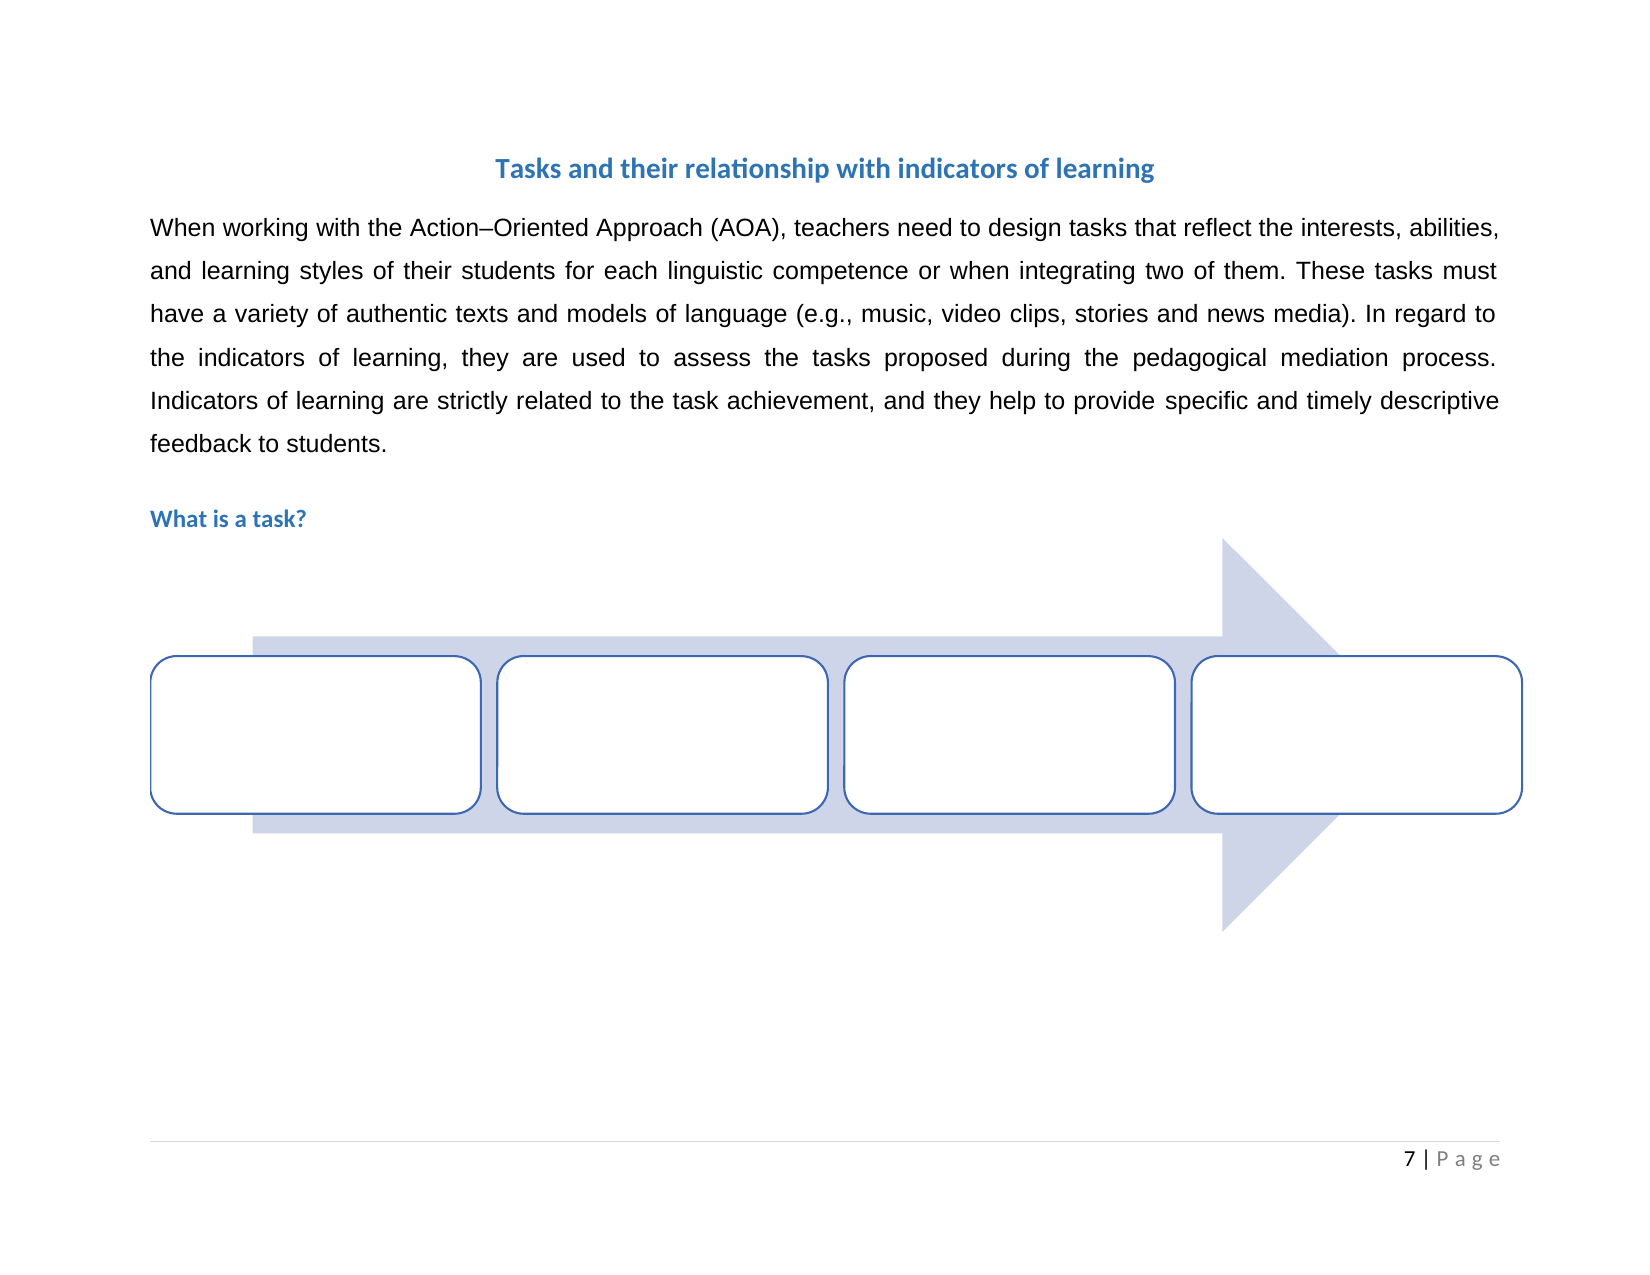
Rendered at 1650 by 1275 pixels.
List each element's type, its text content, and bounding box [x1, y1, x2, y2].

text When working with the Action–Oriented Approach (AOA), teachers need to design tasks that reflect the interests, abilities, and learning styles of their students for each linguistic competence or when integrating two of them. These tasks must have a variety of authentic texts and models of language (e.g., music, video clips, stories and news media). In regard to the indicators of learning, they are used to assess the tasks proposed during the pedagogical mediation process. Indicators of learning are strictly related to the task achievement, and they help to provide specific and timely descriptive feedback to students. [150, 213, 1500, 458]
text What is a task? [150, 503, 1500, 533]
text Tasks and their relationship with indicators of learning [150, 150, 1500, 186]
